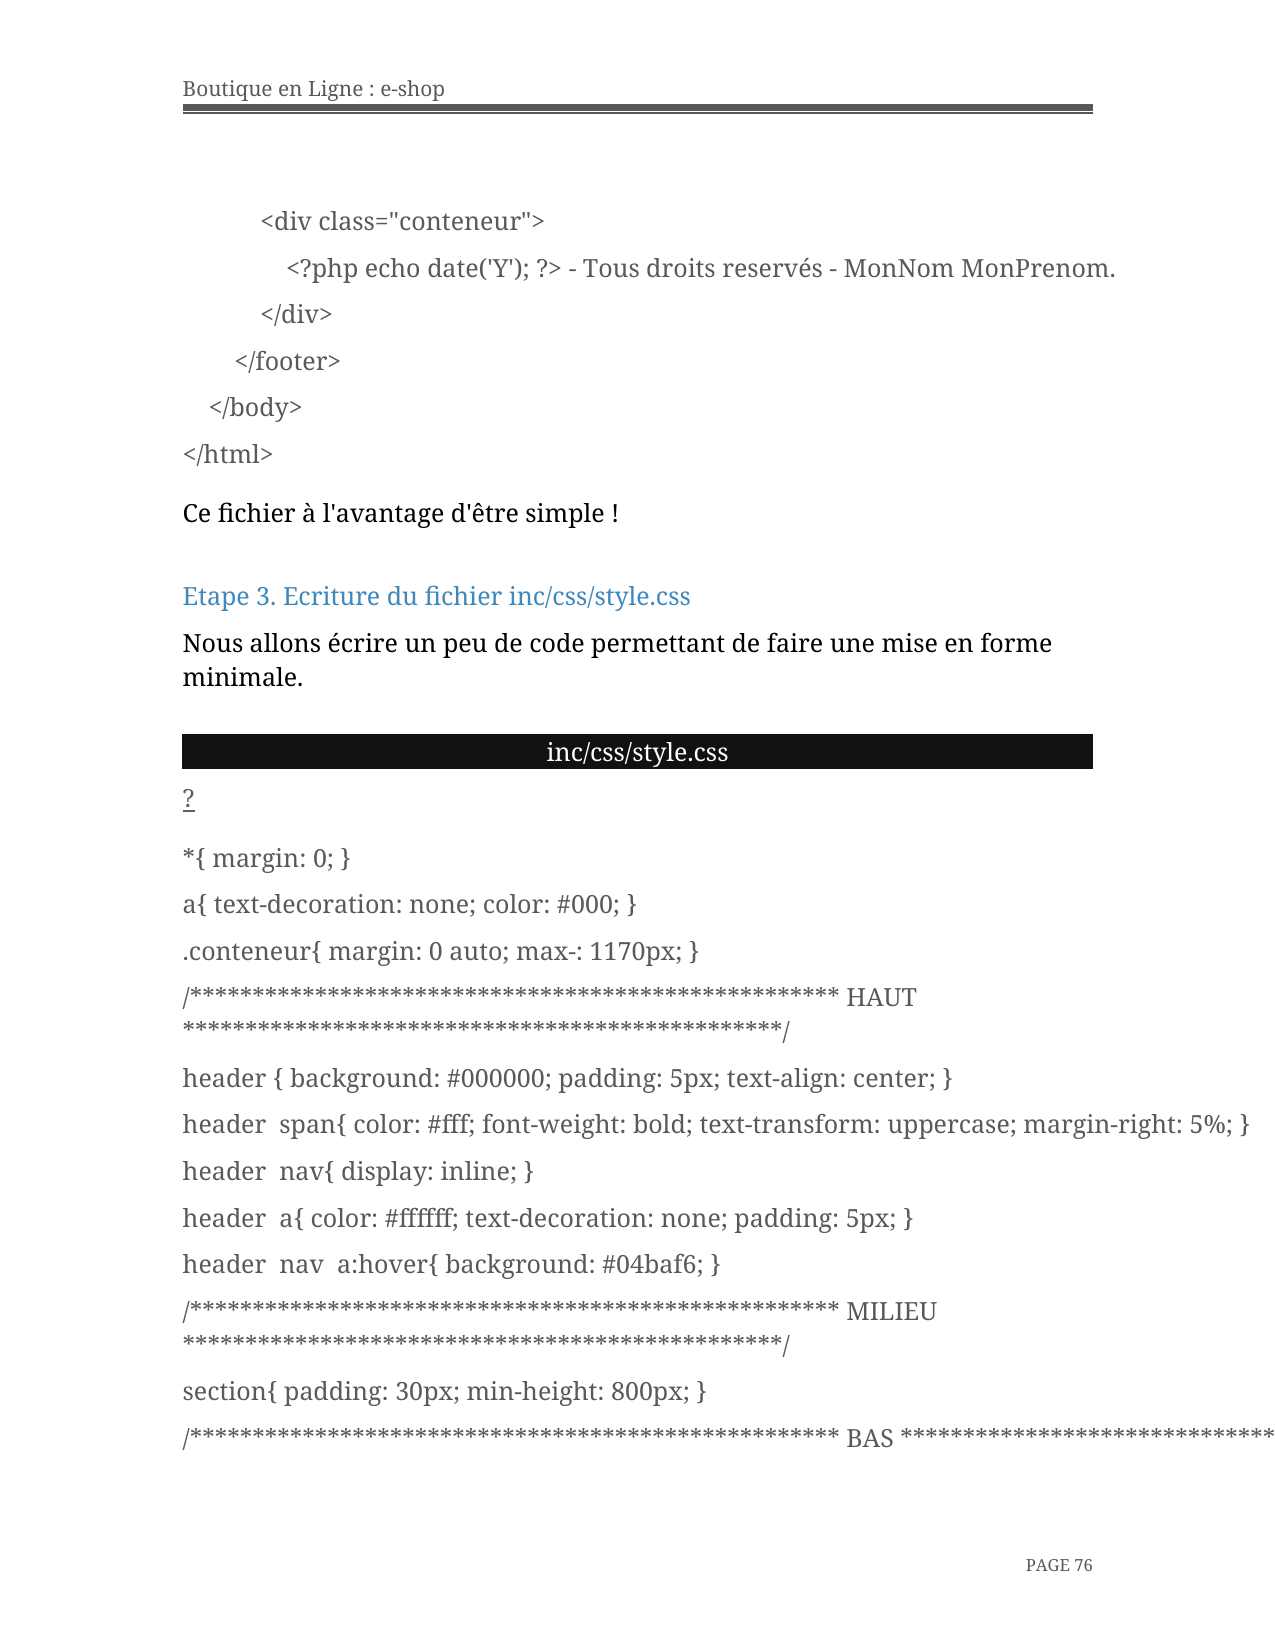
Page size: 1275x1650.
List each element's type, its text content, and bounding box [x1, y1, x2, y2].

text ? [182, 781, 1093, 815]
text Nous allons écrire un peu de code permettant de faire une mise en forme minimale. [182, 626, 1093, 722]
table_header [183, 828, 1275, 1467]
text inc/css/style.css [182, 734, 1093, 769]
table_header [183, 191, 1275, 483]
text Ce fichier à l'avantage d'être simple ! [182, 496, 1093, 558]
subtitle Etape 3. Ecriture du fichier inc/css/style.css [182, 579, 1093, 613]
